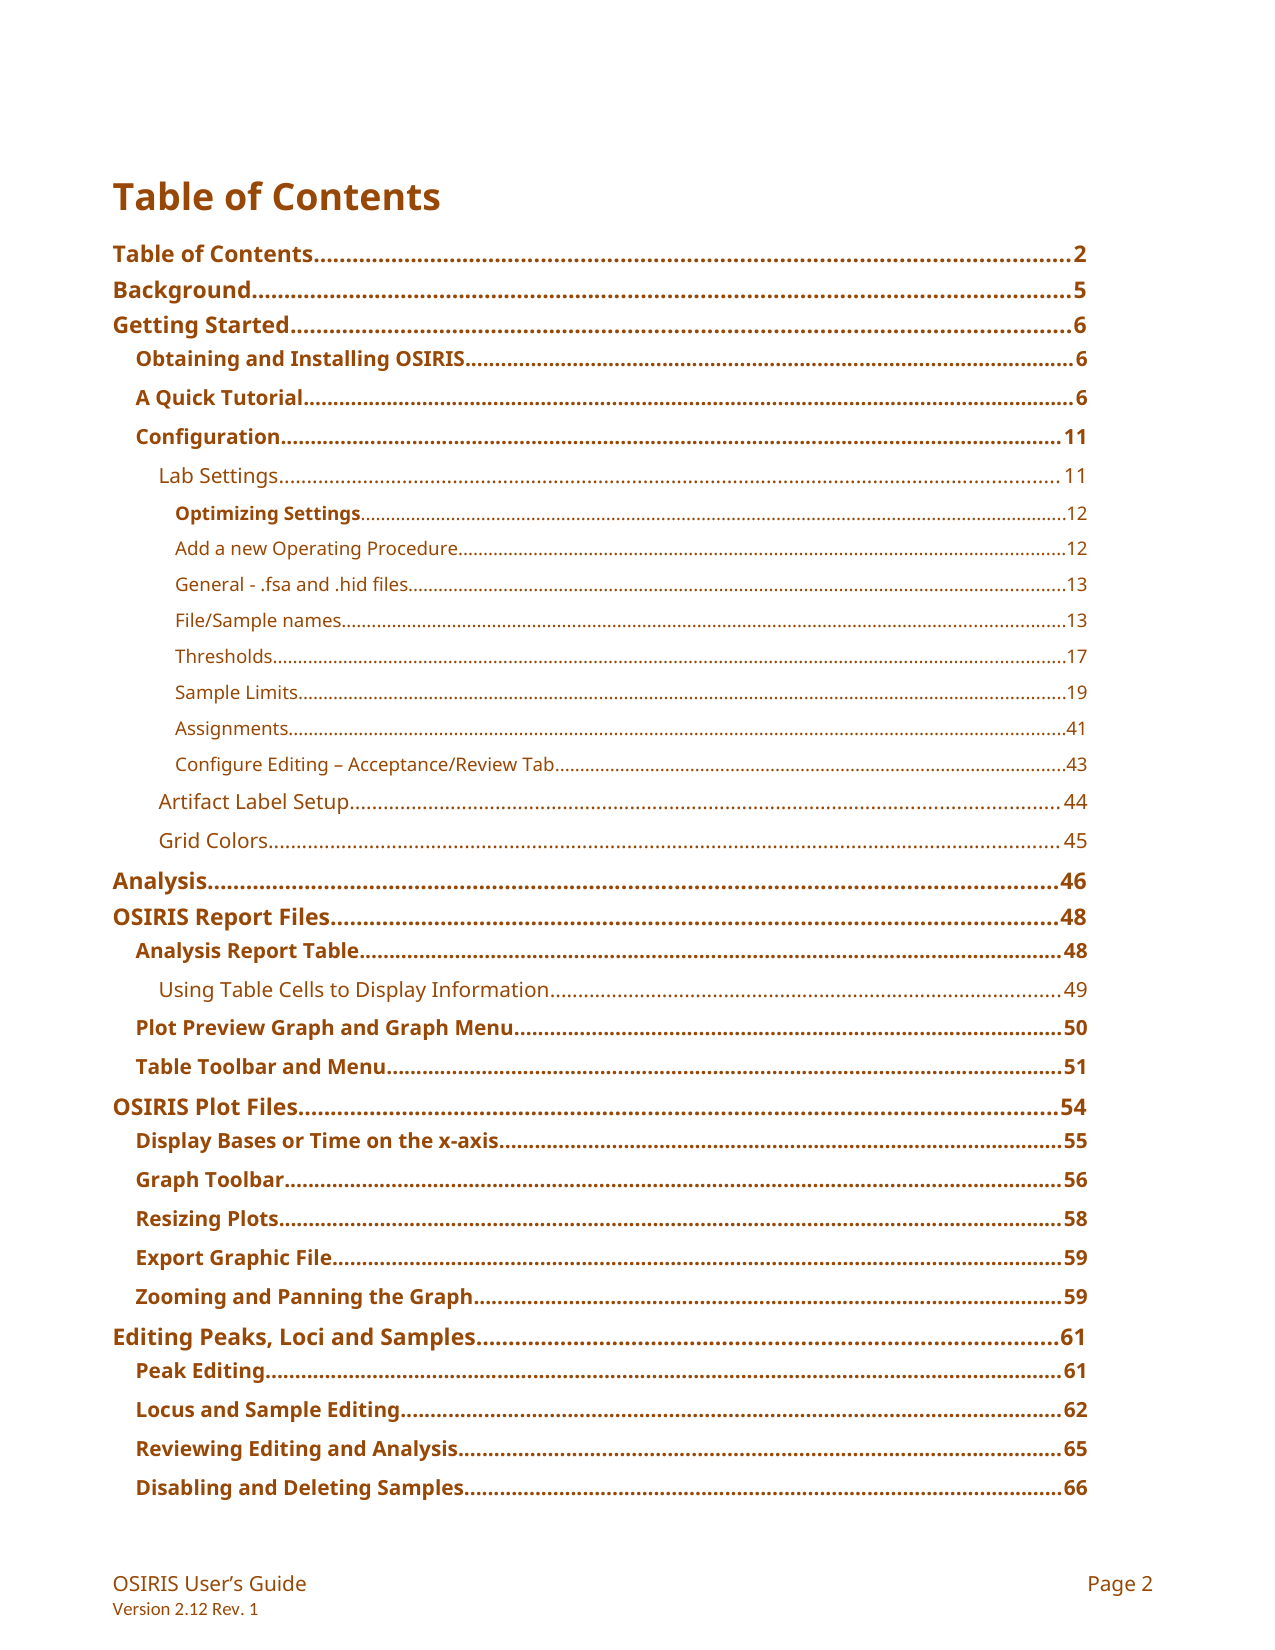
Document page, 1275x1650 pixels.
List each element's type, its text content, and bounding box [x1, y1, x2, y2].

text Zooming and Panning the Graph 59 [135, 1282, 1162, 1311]
text Thresholds 17 [175, 643, 1162, 669]
text Add a new Operating Procedure 12 [175, 536, 1162, 561]
text Grid Colors 45 [158, 826, 1162, 854]
text Locus and Sample Editing 62 [135, 1395, 1162, 1424]
text Obtaining and Installing OSIRIS 6 [135, 344, 1162, 373]
text General - .fsa and .hid files 13 [175, 572, 1162, 597]
subtitle Table of Contents [112, 170, 1162, 221]
text Lab Settings 11 [158, 461, 1162, 489]
text Graph Toolbar 56 [135, 1166, 1162, 1194]
text Plot Preview Graph and Graph Menu 50 [135, 1013, 1162, 1042]
text Peak Editing 61 [135, 1356, 1162, 1385]
text Table Toolbar and Menu 51 [135, 1052, 1162, 1081]
text OSIRIS Report Files 48 [112, 900, 1162, 932]
text Disabling and Deleting Samples 66 [135, 1473, 1162, 1501]
text Assignments 41 [175, 715, 1162, 741]
text Configuration 11 [135, 422, 1162, 451]
text OSIRIS Plot Files 54 [112, 1091, 1162, 1122]
text Optimizing Settings 12 [175, 500, 1162, 525]
text Configure Editing – Acceptance/Review Tab 43 [175, 751, 1162, 777]
text Table of Contents 2 [112, 238, 1162, 269]
text Analysis 46 [112, 865, 1162, 896]
text Using Table Cells to Display Information 49 [158, 975, 1162, 1003]
text Background 5 [112, 273, 1162, 305]
text Resizing Plots 58 [135, 1204, 1162, 1233]
text Artifact Label Setup 44 [158, 787, 1162, 816]
text Export Graphic File 59 [135, 1243, 1162, 1272]
text Display Bases or Time on the x-axis 55 [135, 1127, 1162, 1155]
text Analysis Report Table 48 [135, 936, 1162, 964]
text Editing Peaks, Loci and Samples 61 [112, 1321, 1162, 1352]
text Getting Started 6 [112, 309, 1162, 340]
text Sample Limits 19 [175, 679, 1162, 705]
text File/Sample names 13 [341, 608, 1162, 633]
text A Quick Tutorial 6 [135, 383, 1162, 412]
text Reviewing Editing and Analysis 65 [135, 1434, 1162, 1462]
